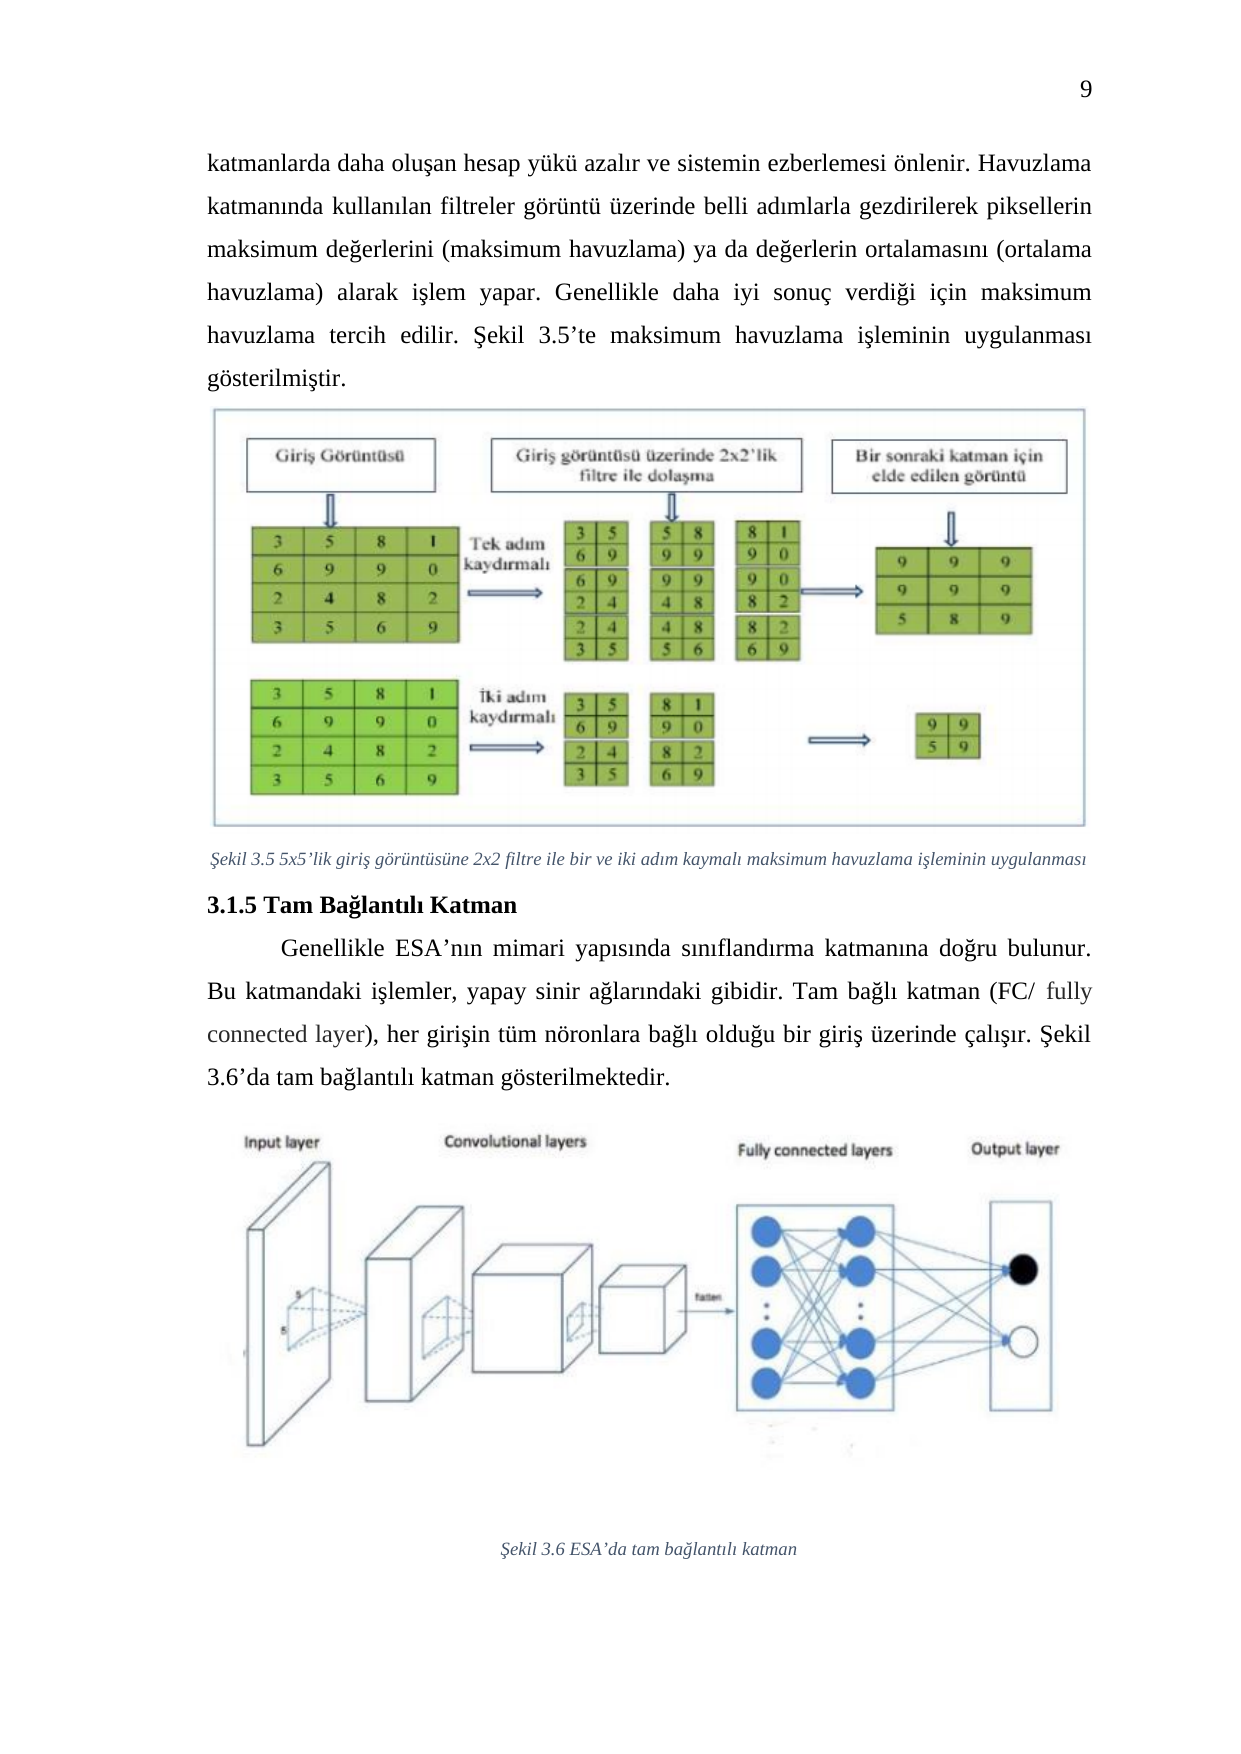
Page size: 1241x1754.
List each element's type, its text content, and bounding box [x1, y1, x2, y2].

text Şekil 3.6 ESA’da tam bağlantılı katman [207, 1538, 1092, 1559]
picture [206, 406, 1093, 834]
text Şekil 3.5 5x5’lik giriş görüntüsüne 2x2 filtre ile bir ve iki adım kaymalı maksimum havuzlama işleminin uygulanması [207, 848, 1092, 869]
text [207, 148, 1092, 392]
text Genellikle ESA’nın mimari yapısında sınıflandırma katmanına doğru bulunur. Bu katmandaki işlemler, yapay sinir ağlarındaki gibidir. Tam bağlı katman (FC/ fully connected layer), her girişin tüm nöronlara bağlı olduğu bir giriş üzerinde çalışır. Şekil 3.6’da tam bağlantılı katman gösterilmektedir. [207, 933, 1092, 1091]
picture [206, 1105, 1093, 1524]
subtitle 3.1.5 Tam Bağlantılı Katman [207, 890, 1092, 919]
